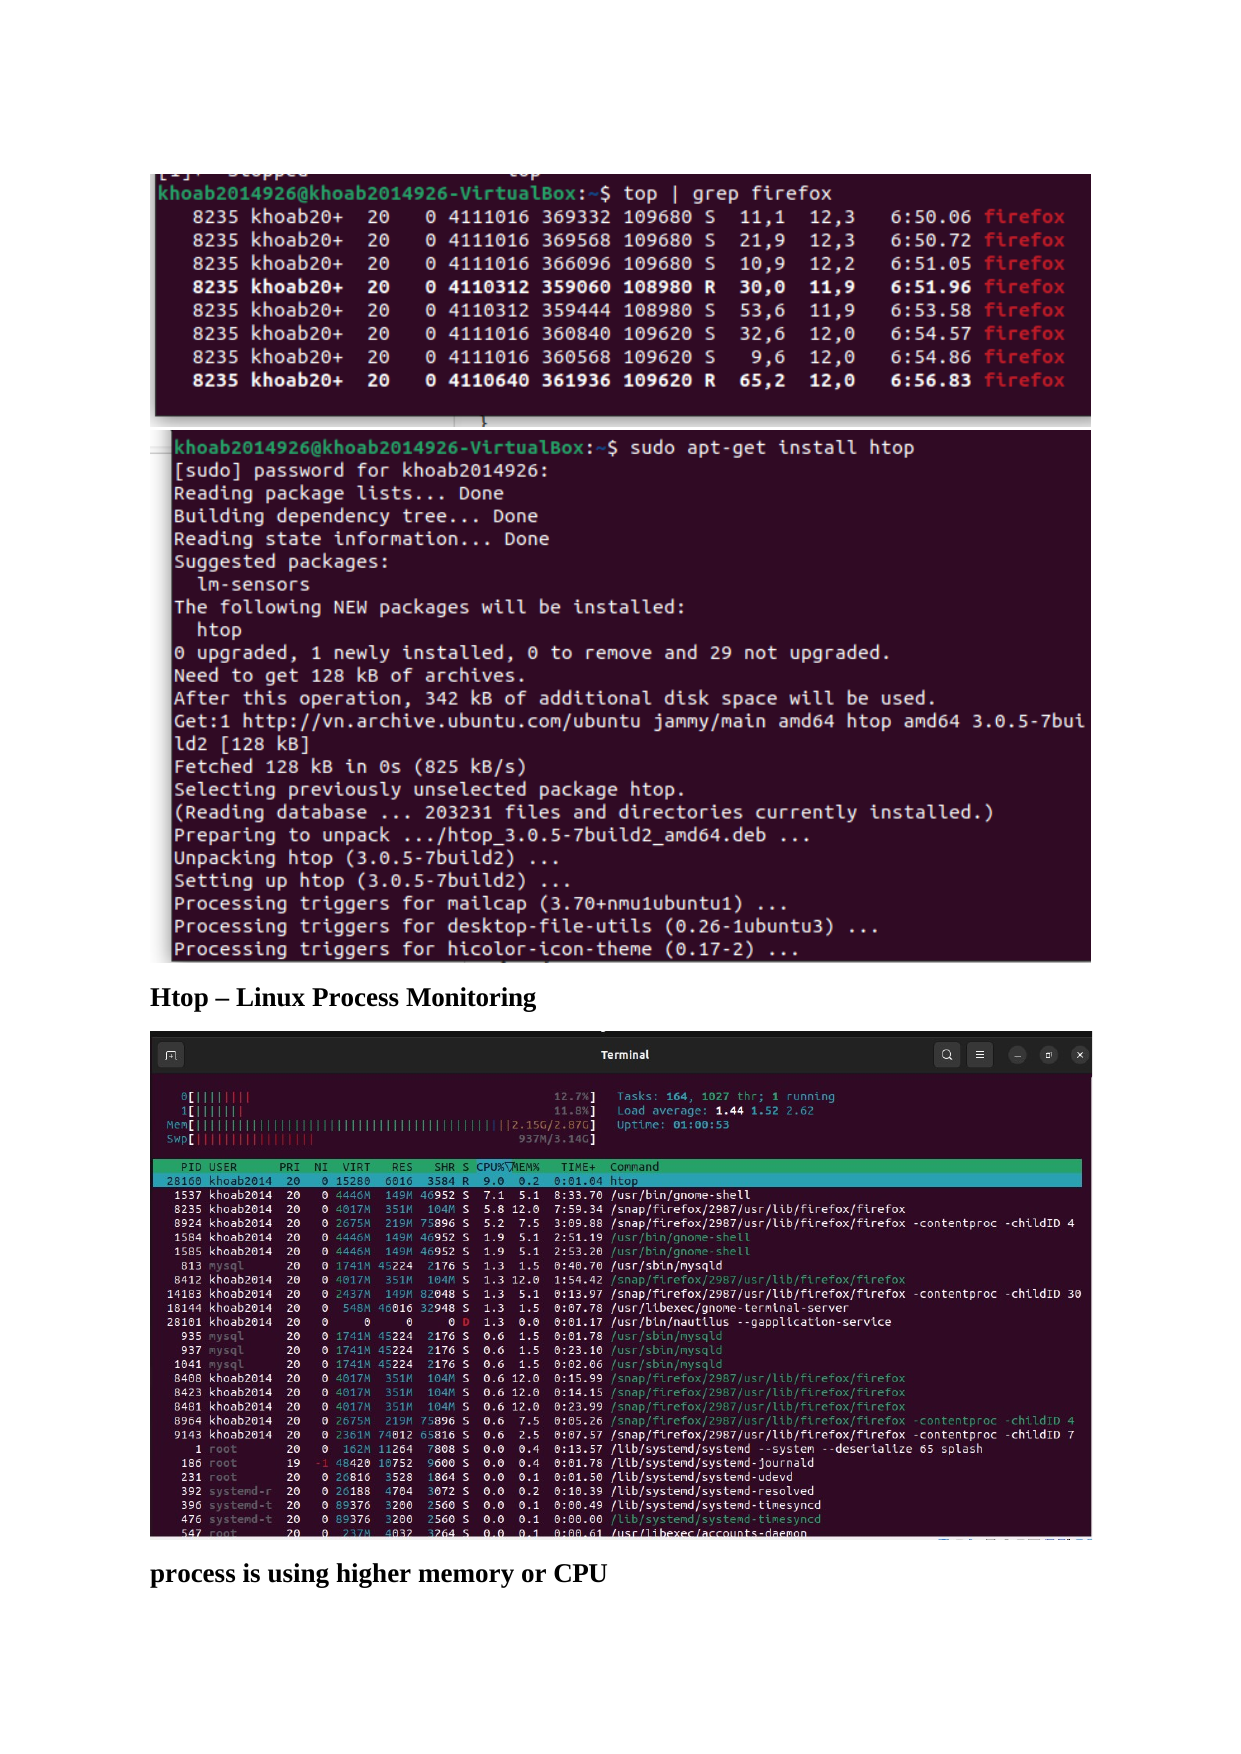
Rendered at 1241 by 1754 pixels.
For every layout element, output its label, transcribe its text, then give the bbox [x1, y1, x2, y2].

picture [150, 1031, 1093, 1540]
text Htop – Linux Process Monitoring [150, 981, 1209, 1012]
picture [150, 430, 1091, 963]
picture [150, 174, 1091, 427]
